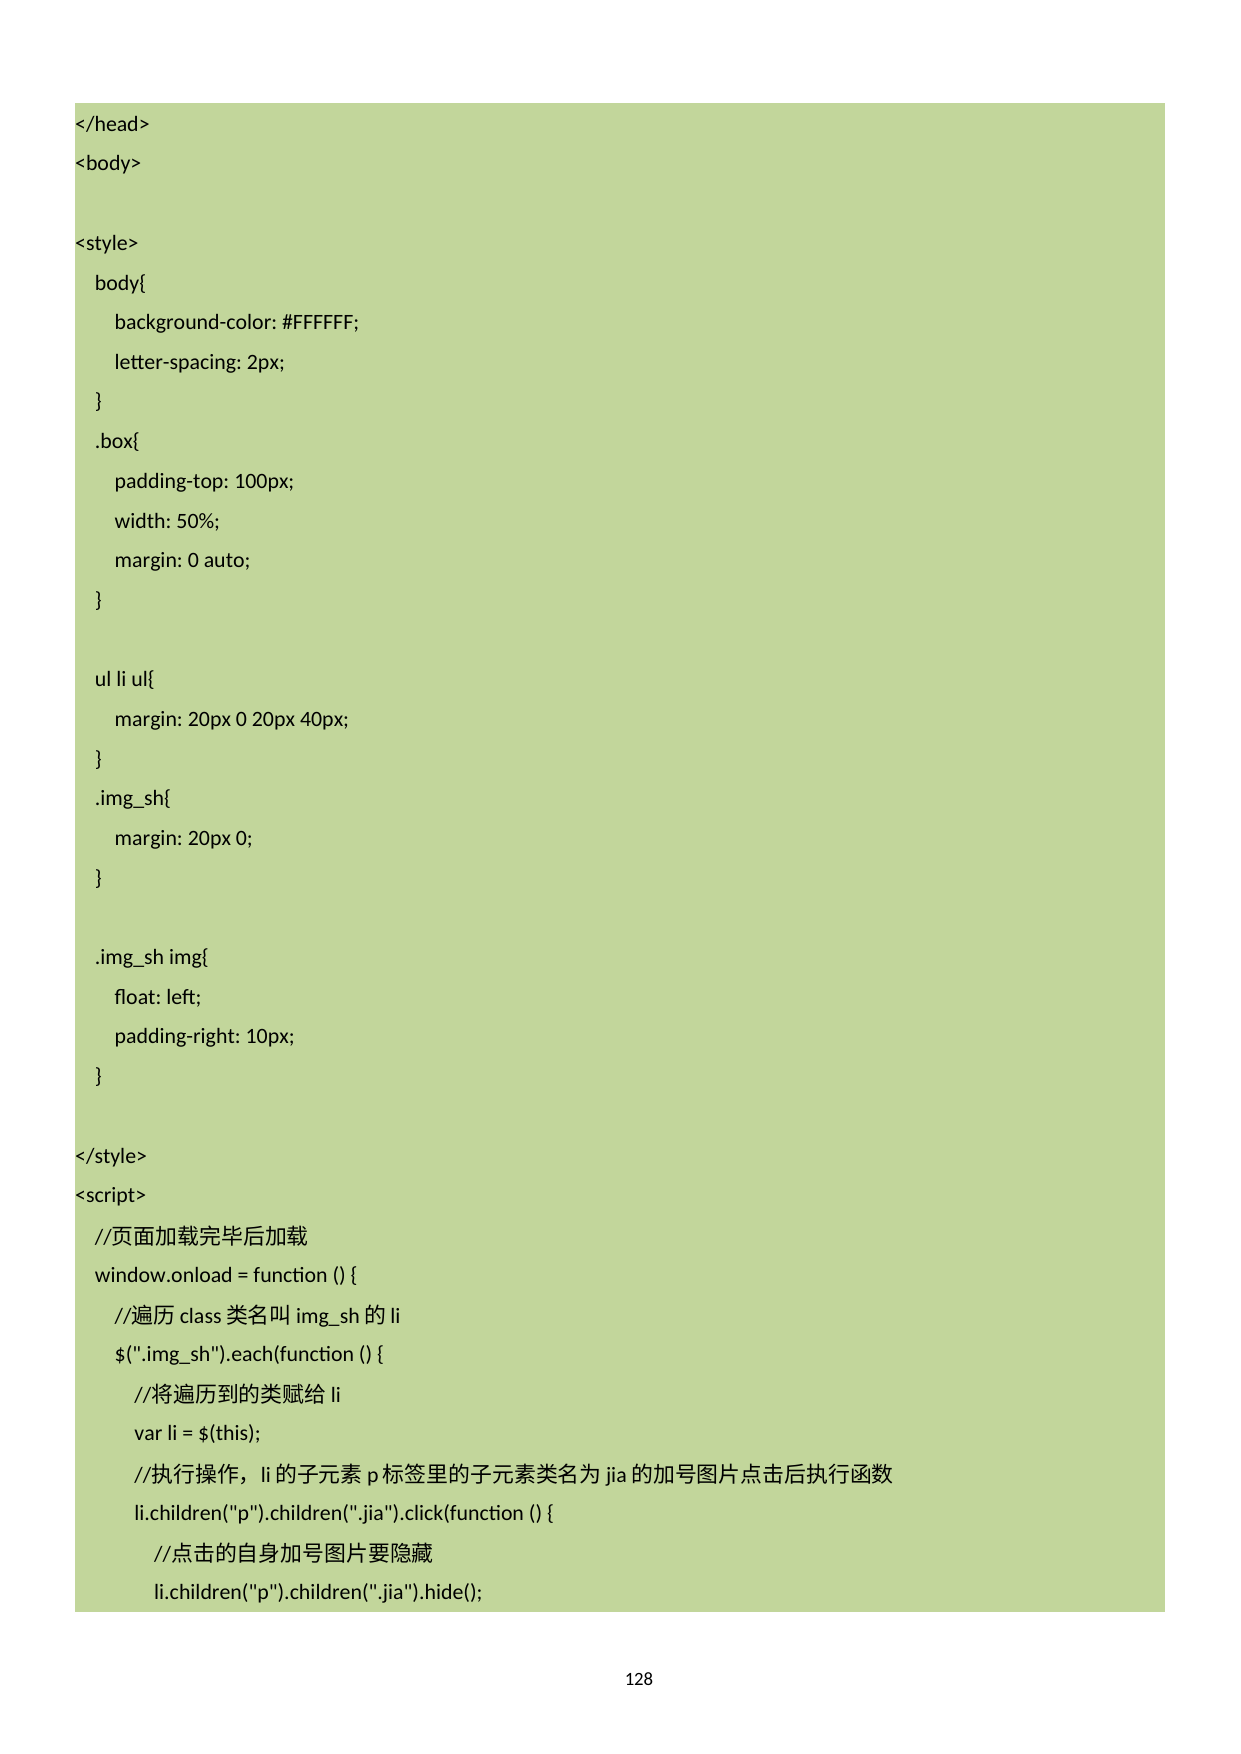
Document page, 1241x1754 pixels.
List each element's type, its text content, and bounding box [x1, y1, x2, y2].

text <script> [75, 1175, 1165, 1215]
text </style> [75, 1135, 1165, 1175]
text li.children("p").children(".jia").hide(); [75, 1572, 1165, 1612]
text float: left; [75, 977, 1165, 1016]
text letter-spacing: 2px; [75, 342, 1165, 381]
text } [75, 857, 1165, 897]
text <body> [75, 143, 1165, 183]
text //页面加载完毕后加载 [75, 1215, 1165, 1254]
text .box{ [75, 421, 1165, 461]
text //执行操作，li的子元素p标签里的子元素类名为jia的加号图片点击后执行函数 [75, 1453, 1165, 1492]
text li.children("p").children(".jia").click(function () { [75, 1492, 1165, 1532]
text margin: 0 auto; [75, 540, 1165, 580]
text </head> [75, 103, 1165, 143]
text $(".img_sh").each(function () { [75, 1334, 1165, 1373]
text margin: 20px 0 20px 40px; [75, 699, 1165, 738]
text } [75, 381, 1165, 421]
text //遍历class类名叫img_sh的li [75, 1294, 1165, 1334]
text //将遍历到的类赋给li [75, 1373, 1165, 1413]
text padding-top: 100px; [75, 461, 1165, 500]
text var li = $(this); [75, 1413, 1165, 1453]
text .img_sh img{ [75, 937, 1165, 977]
text } [75, 1056, 1165, 1096]
text background-color: #FFFFFF; [75, 302, 1165, 342]
text .img_sh{ [75, 778, 1165, 818]
text } [75, 738, 1165, 778]
text ul li ul{ [75, 659, 1165, 699]
text width: 50%; [75, 500, 1165, 540]
text body{ [75, 262, 1165, 302]
text margin: 20px 0; [75, 818, 1165, 857]
text <style> [75, 222, 1165, 262]
text //点击的自身加号图片要隐藏 [75, 1532, 1165, 1572]
text } [75, 580, 1165, 619]
text window.onload = function () { [75, 1254, 1165, 1294]
text padding-right: 10px; [75, 1016, 1165, 1056]
